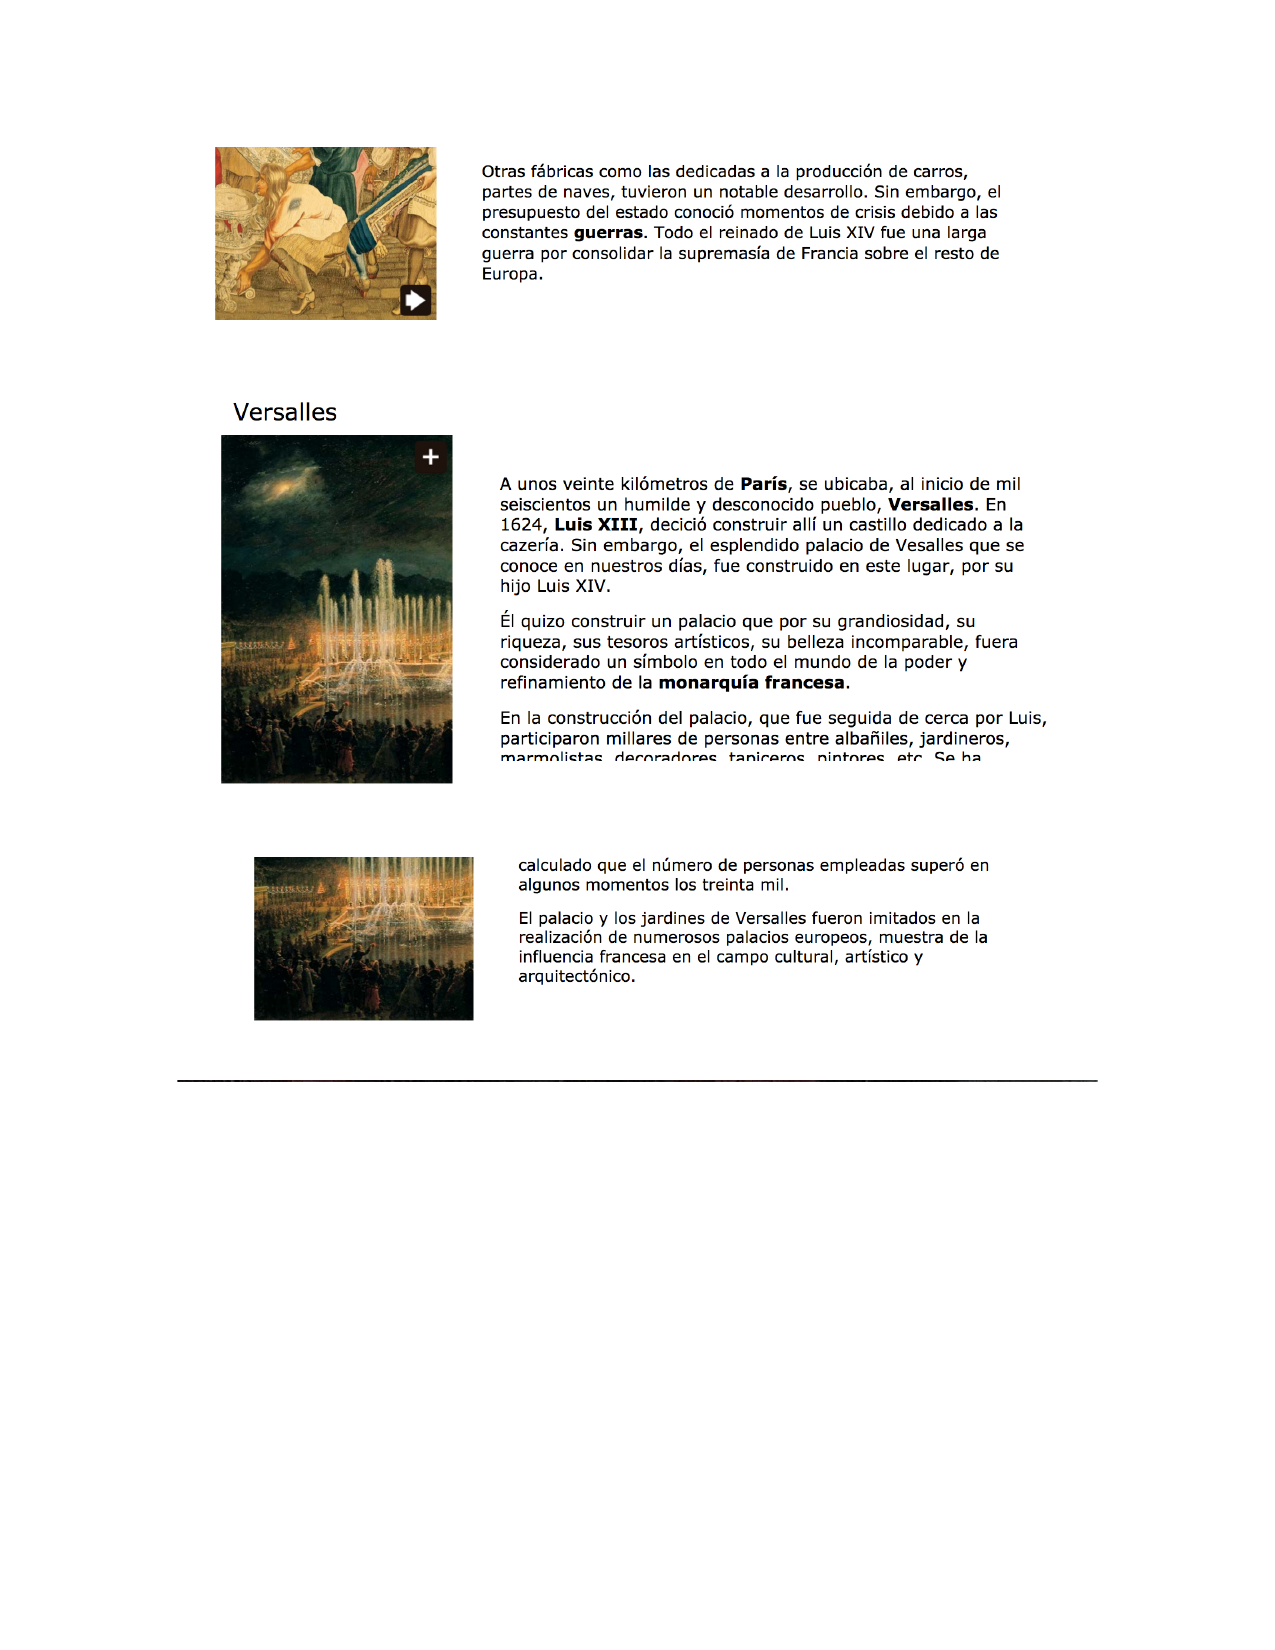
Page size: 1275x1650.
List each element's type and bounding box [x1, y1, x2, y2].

picture [177, 147, 1096, 352]
picture [177, 857, 1098, 1082]
picture [177, 380, 1098, 829]
